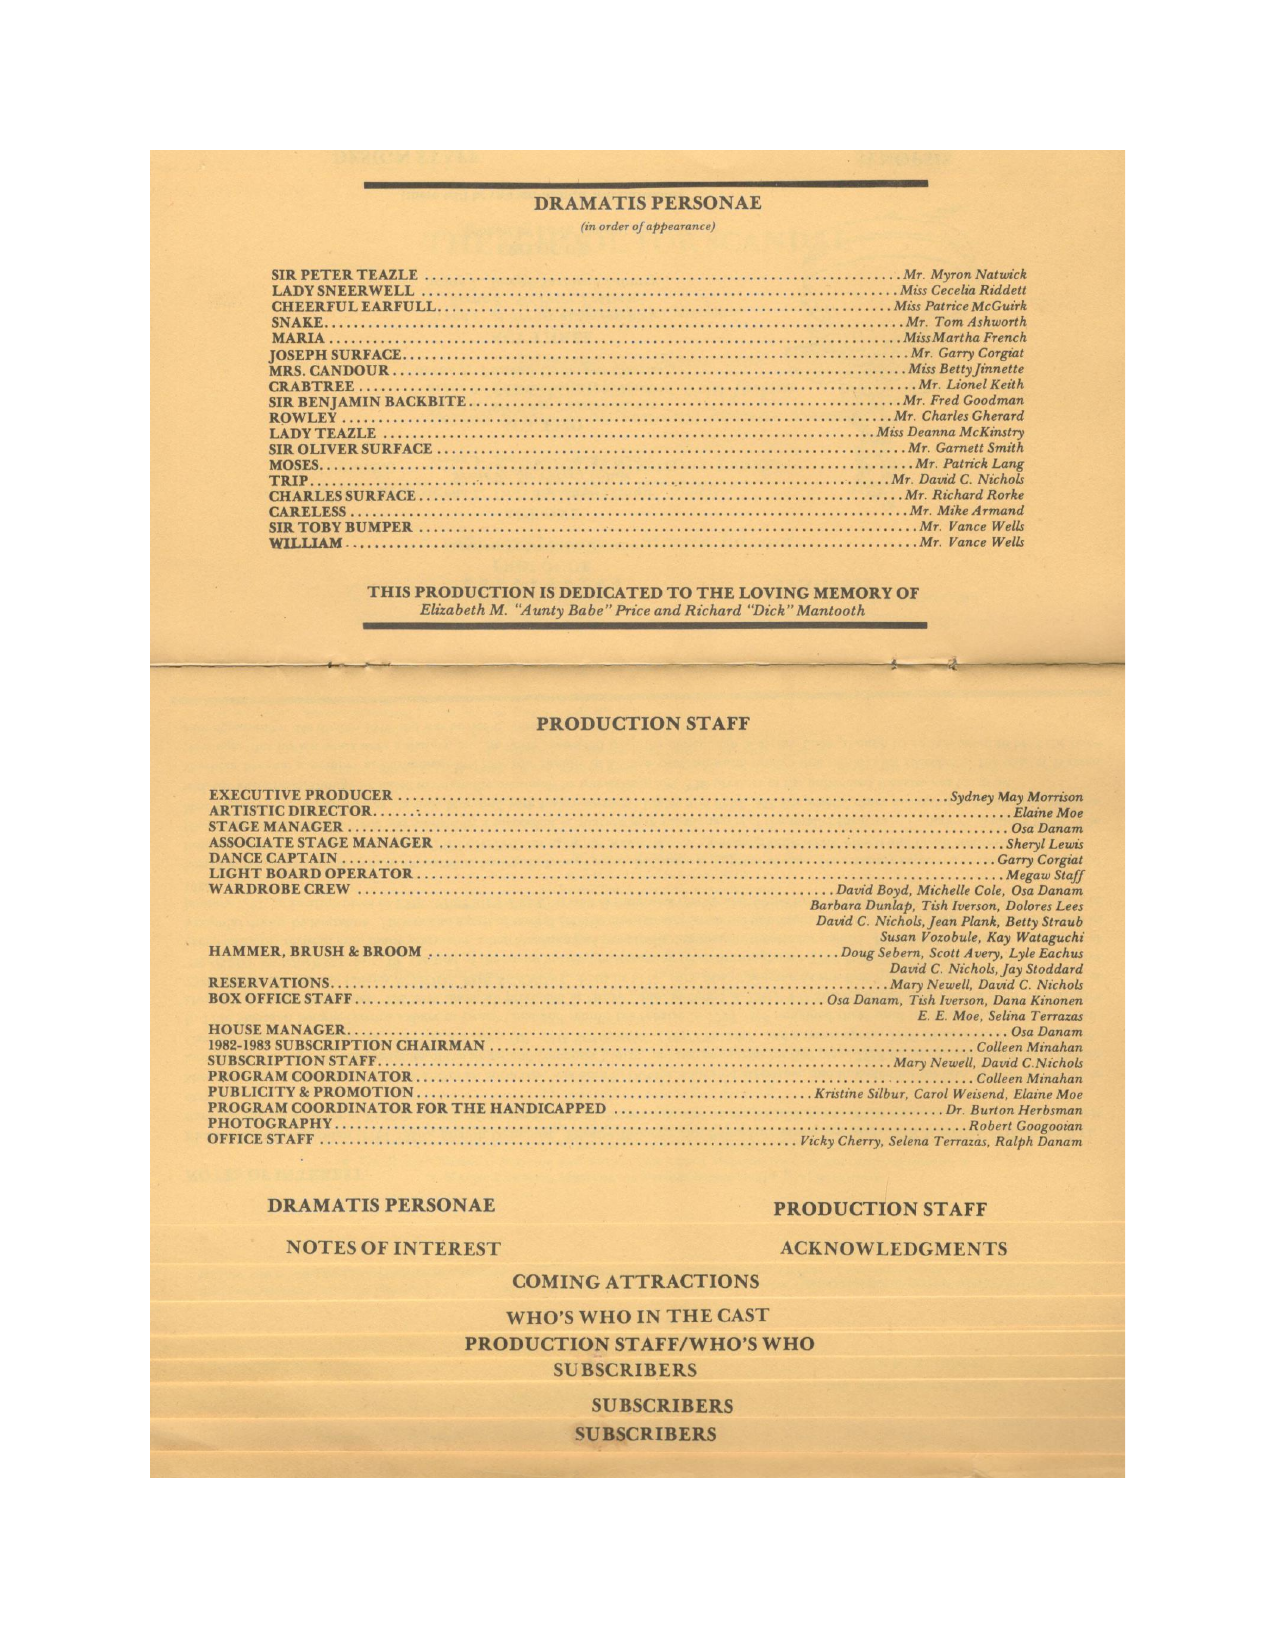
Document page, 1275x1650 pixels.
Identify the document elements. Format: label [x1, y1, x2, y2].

picture [150, 150, 1125, 1478]
